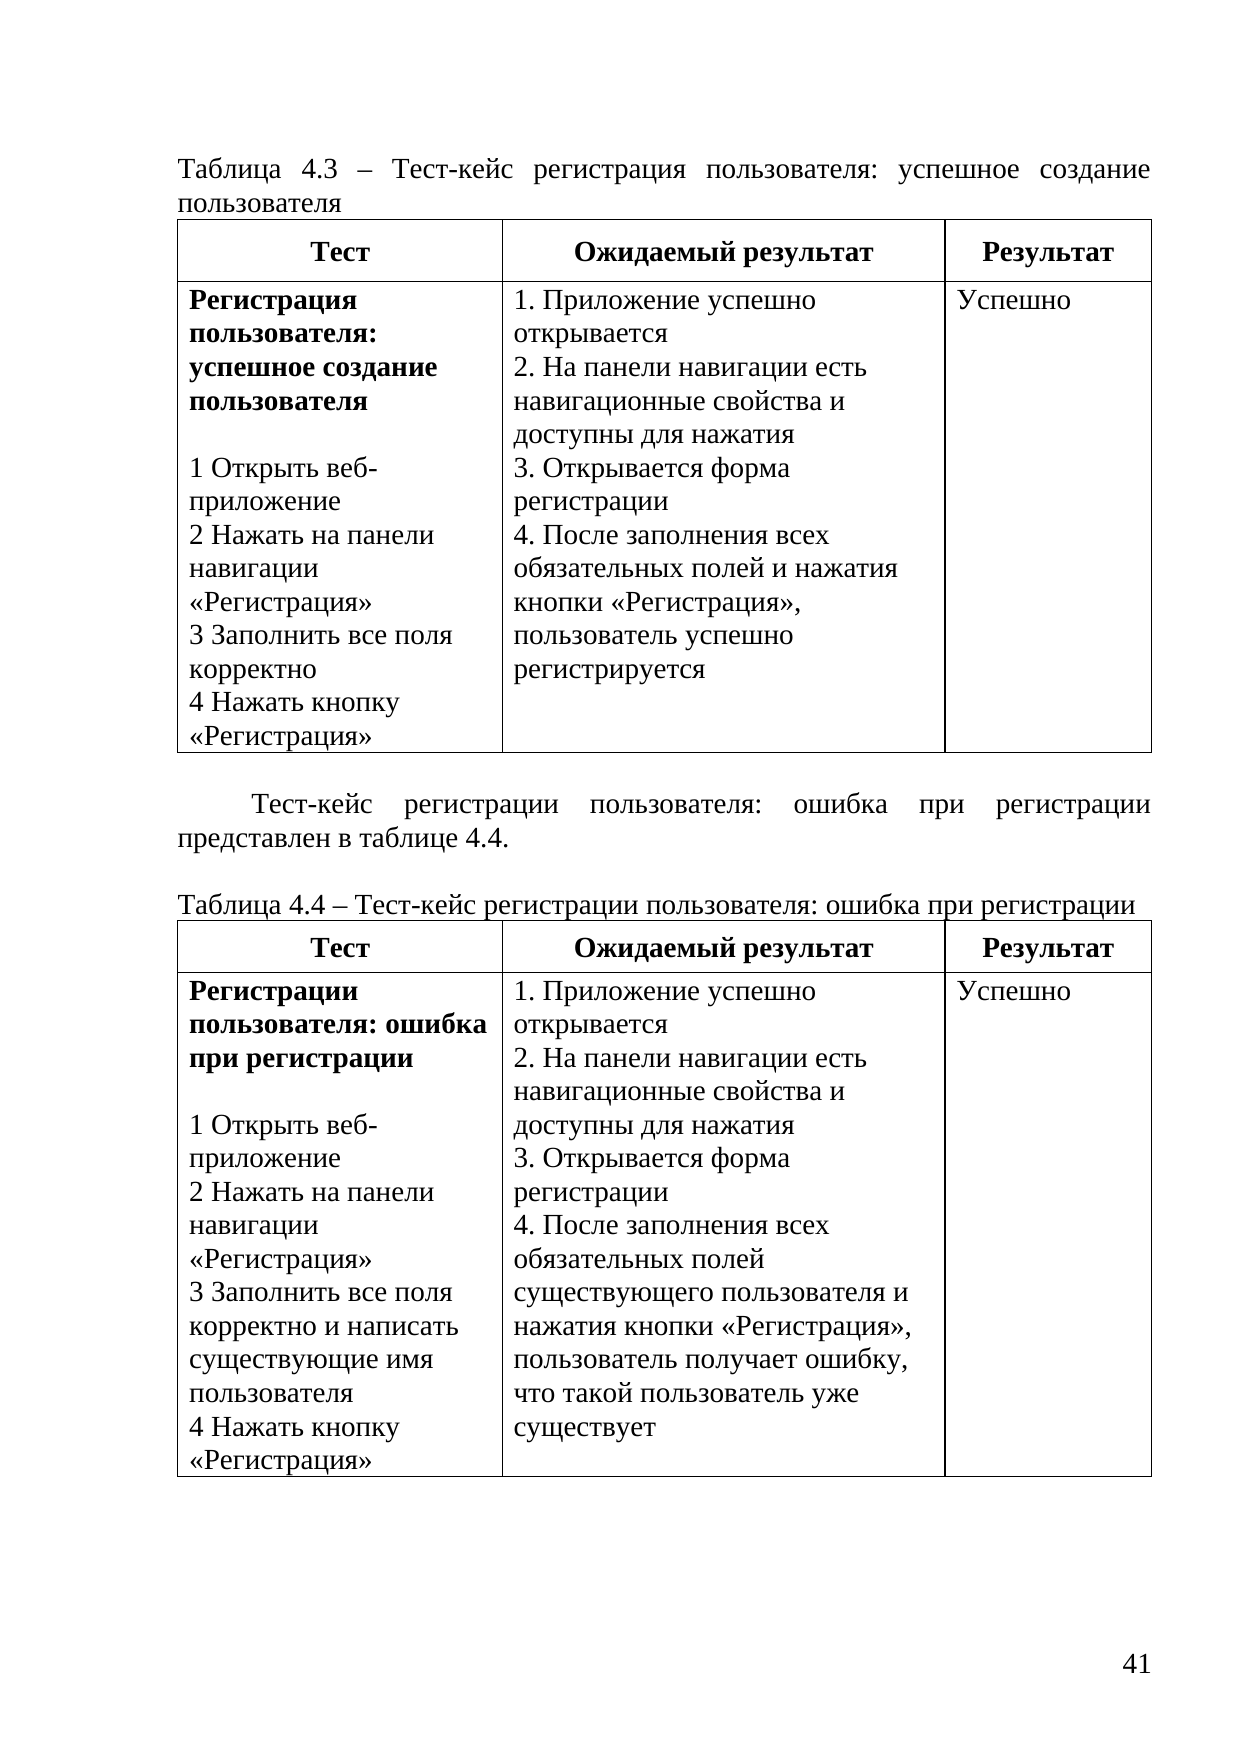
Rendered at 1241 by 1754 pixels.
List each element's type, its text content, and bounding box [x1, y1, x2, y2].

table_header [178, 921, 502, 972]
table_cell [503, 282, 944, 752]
text Таблица 4.3 – Тест-кейс регистрация пользователя: успешное создание пользователя [177, 152, 1152, 219]
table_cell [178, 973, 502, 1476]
text Тест-кейс регистрации пользователя: ошибка при регистрации представлен в таблице 4.4. [177, 786, 1152, 853]
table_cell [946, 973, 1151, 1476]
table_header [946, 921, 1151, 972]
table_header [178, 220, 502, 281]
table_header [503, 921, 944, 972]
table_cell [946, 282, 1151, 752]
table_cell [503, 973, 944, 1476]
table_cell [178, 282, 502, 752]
text Таблица 4.4 – Тест-кейс регистрации пользователя: ошибка при регистрации [177, 887, 1152, 920]
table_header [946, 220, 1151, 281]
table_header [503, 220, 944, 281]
